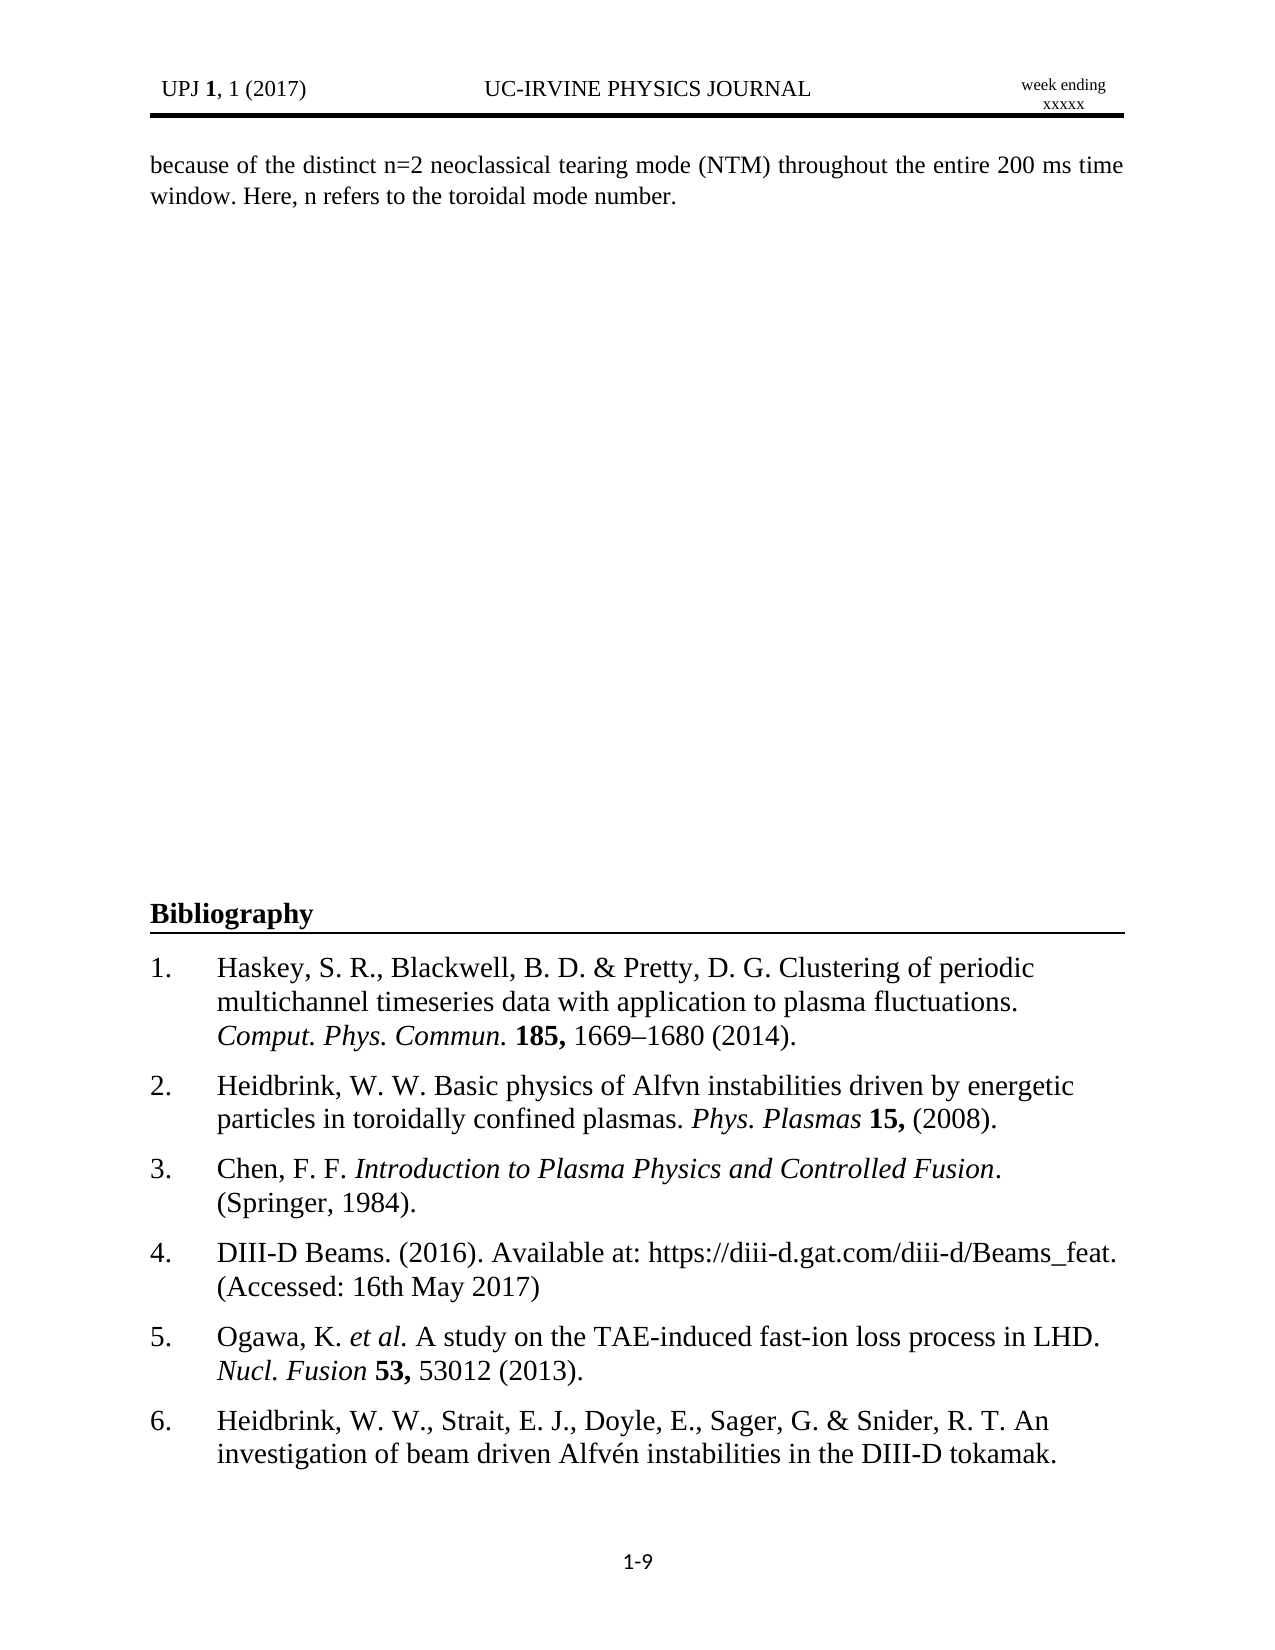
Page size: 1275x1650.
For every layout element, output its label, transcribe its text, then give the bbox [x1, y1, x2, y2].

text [150, 1403, 1125, 1470]
text 5. Ogawa, K. et al. A study on the TAE-induced fast-ion loss process in LHD. Nucl. Fusion 53, 53012 (2013). [150, 1319, 1125, 1386]
text 2. Heidbrink, W. W. Basic physics of Alfvn instabilities driven by energetic particles in toroidally confined plasmas. Phys. Plasmas 15, (2008). [150, 1068, 1125, 1135]
text Bibliography [150, 897, 1125, 932]
text 4. DIII-D Beams. (2016). Available at: https://diii-d.gat.com/diii-d/Beams_feat. (Accessed: 16th May 2017) [150, 1235, 1125, 1302]
text 1. Haskey, S. R., Blackwell, B. D. & Pretty, D. G. Clustering of periodic multichannel timeseries data with application to plasma fluctuations. Comput. Phys. Commun. 185, 1669–1680 (2014). [150, 951, 1125, 1051]
text 3. Chen, F. F. Introduction to Plasma Physics and Controlled Fusion. (Springer, 1984). [150, 1152, 1125, 1219]
